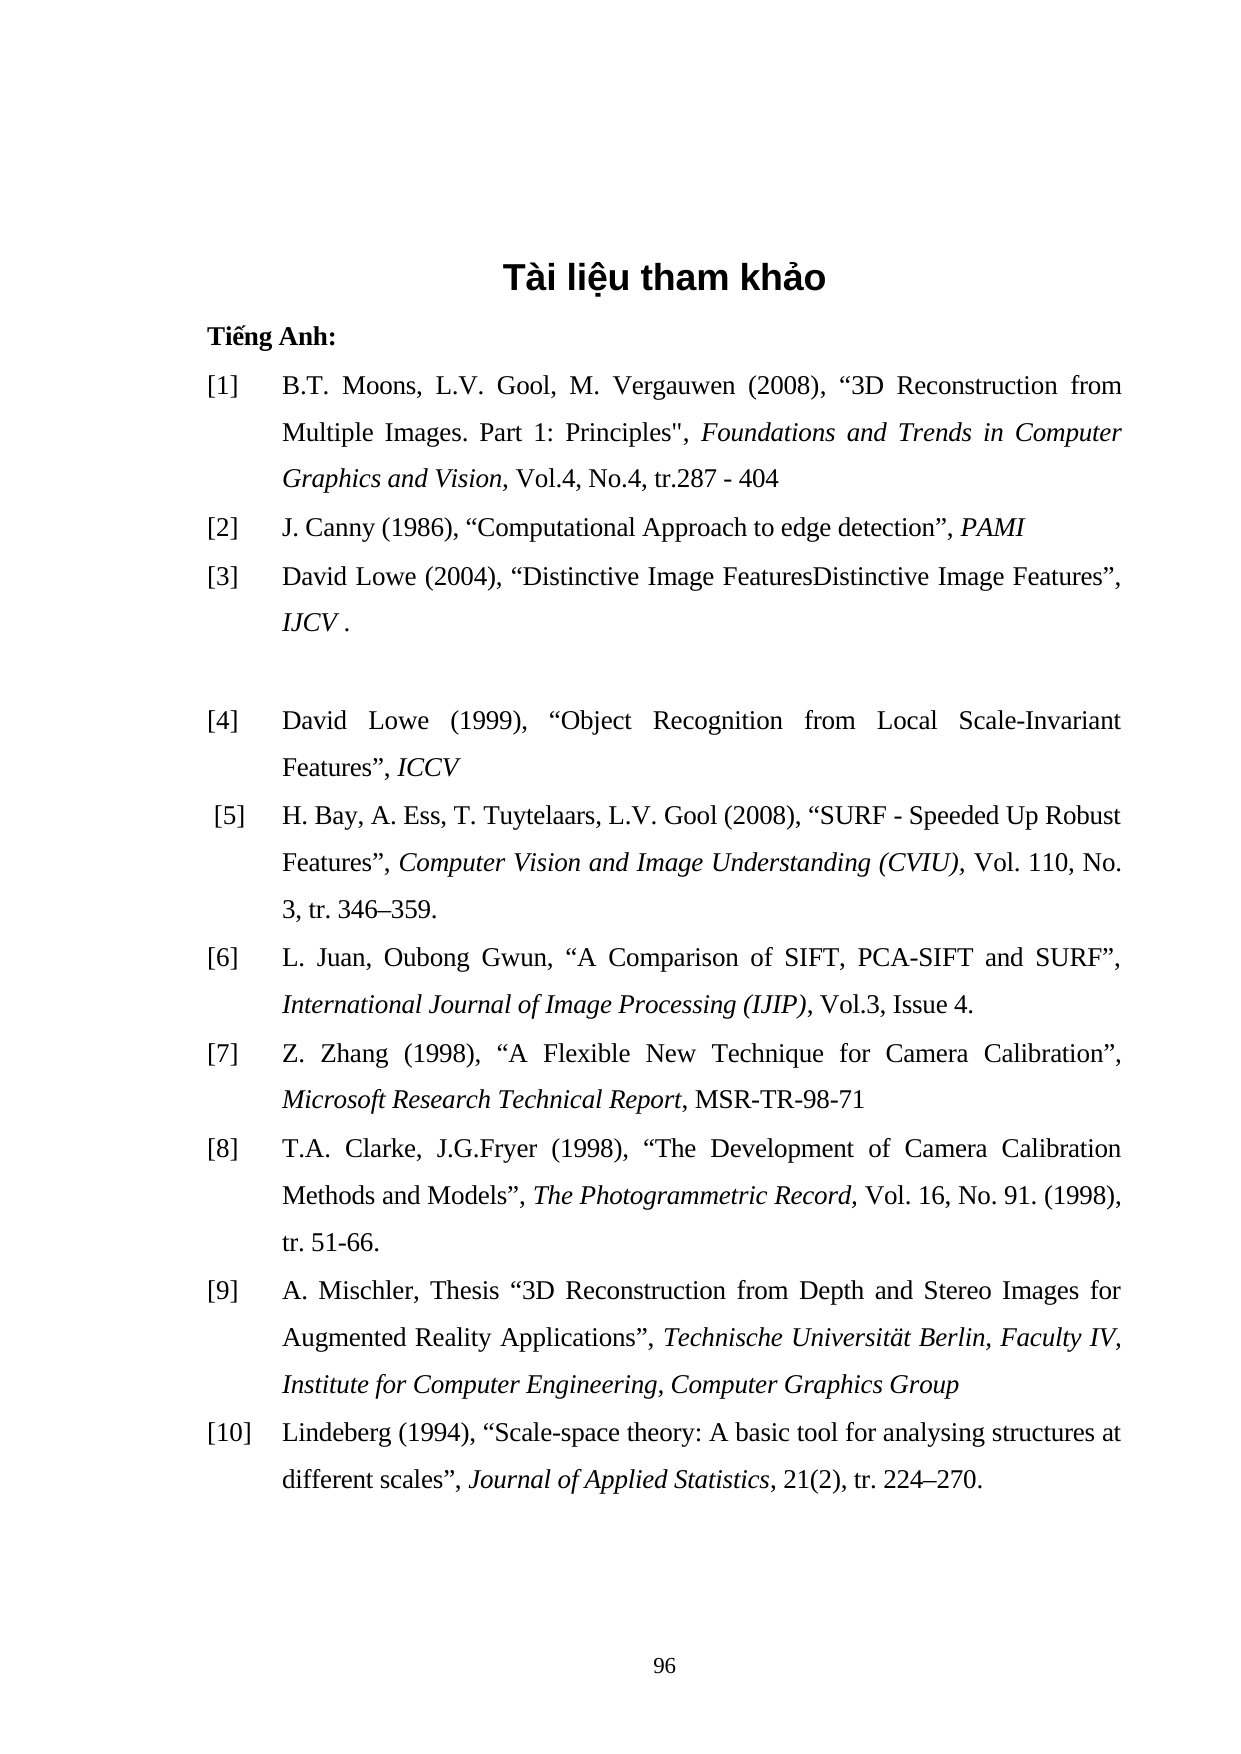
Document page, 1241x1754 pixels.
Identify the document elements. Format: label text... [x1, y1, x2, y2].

text [1] B.T. Moons, L.V. Gool, M. Vergauwen (2008), “3D Reconstruction from Multiple Images. Part 1: Principles", Foundations and Trends in Computer Graphics and Vision, Vol.4, No.4, tr.287 - 404 [207, 369, 1122, 493]
text [5] H. Bay, A. Ess, T. Tuytelaars, L.V. Gool (2008), “SURF - Speeded Up Robust Features”, Computer Vision and Image Understanding (CVIU), Vol. 110, No. 3, tr. 346–359. [207, 799, 1122, 924]
text [2] J. Canny (1986), “Computational Approach to edge detection”, PAMI [207, 511, 1122, 542]
subtitle Tài liệu tham khảo [207, 256, 1122, 299]
text [9] A. Mischler, Thesis “3D Reconstruction from Depth and Stereo Images for Augmented Reality Applications”, Technische Universität Berlin, Faculty IV, Institute for Computer Engineering, Computer Graphics Group [207, 1274, 1122, 1399]
text [4] David Lowe (1999), “Object Recognition from Local Scale-Invariant Features”, ICCV [207, 704, 1122, 782]
text Tiếng Anh: [207, 320, 1122, 351]
text [7] Z. Zhang (1998), “A Flexible New Technique for Camera Calibration”, Microsoft Research Technical Report, MSR-TR-98-71 [207, 1037, 1122, 1115]
text [3] David Lowe (2004), “Distinctive Image FeaturesDistinctive Image Features”, IJCV . [207, 560, 1122, 638]
text [10] Lindeberg (1994), “Scale-space theory: A basic tool for analysing structures at different scales”, Journal of Applied Statistics, 21(2), tr. 224–270. [207, 1416, 1122, 1494]
text [8] T.A. Clarke, J.G.Fryer (1998), “The Development of Camera Calibration Methods and Models”, The Photogrammetric Record, Vol. 16, No. 91. (1998), tr. 51-66. [207, 1132, 1122, 1257]
text [6] L. Juan, Oubong Gwun, “A Comparison of SIFT, PCA-SIFT and SURF”, International Journal of Image Processing (IJIP), Vol.3, Issue 4. [207, 941, 1122, 1019]
